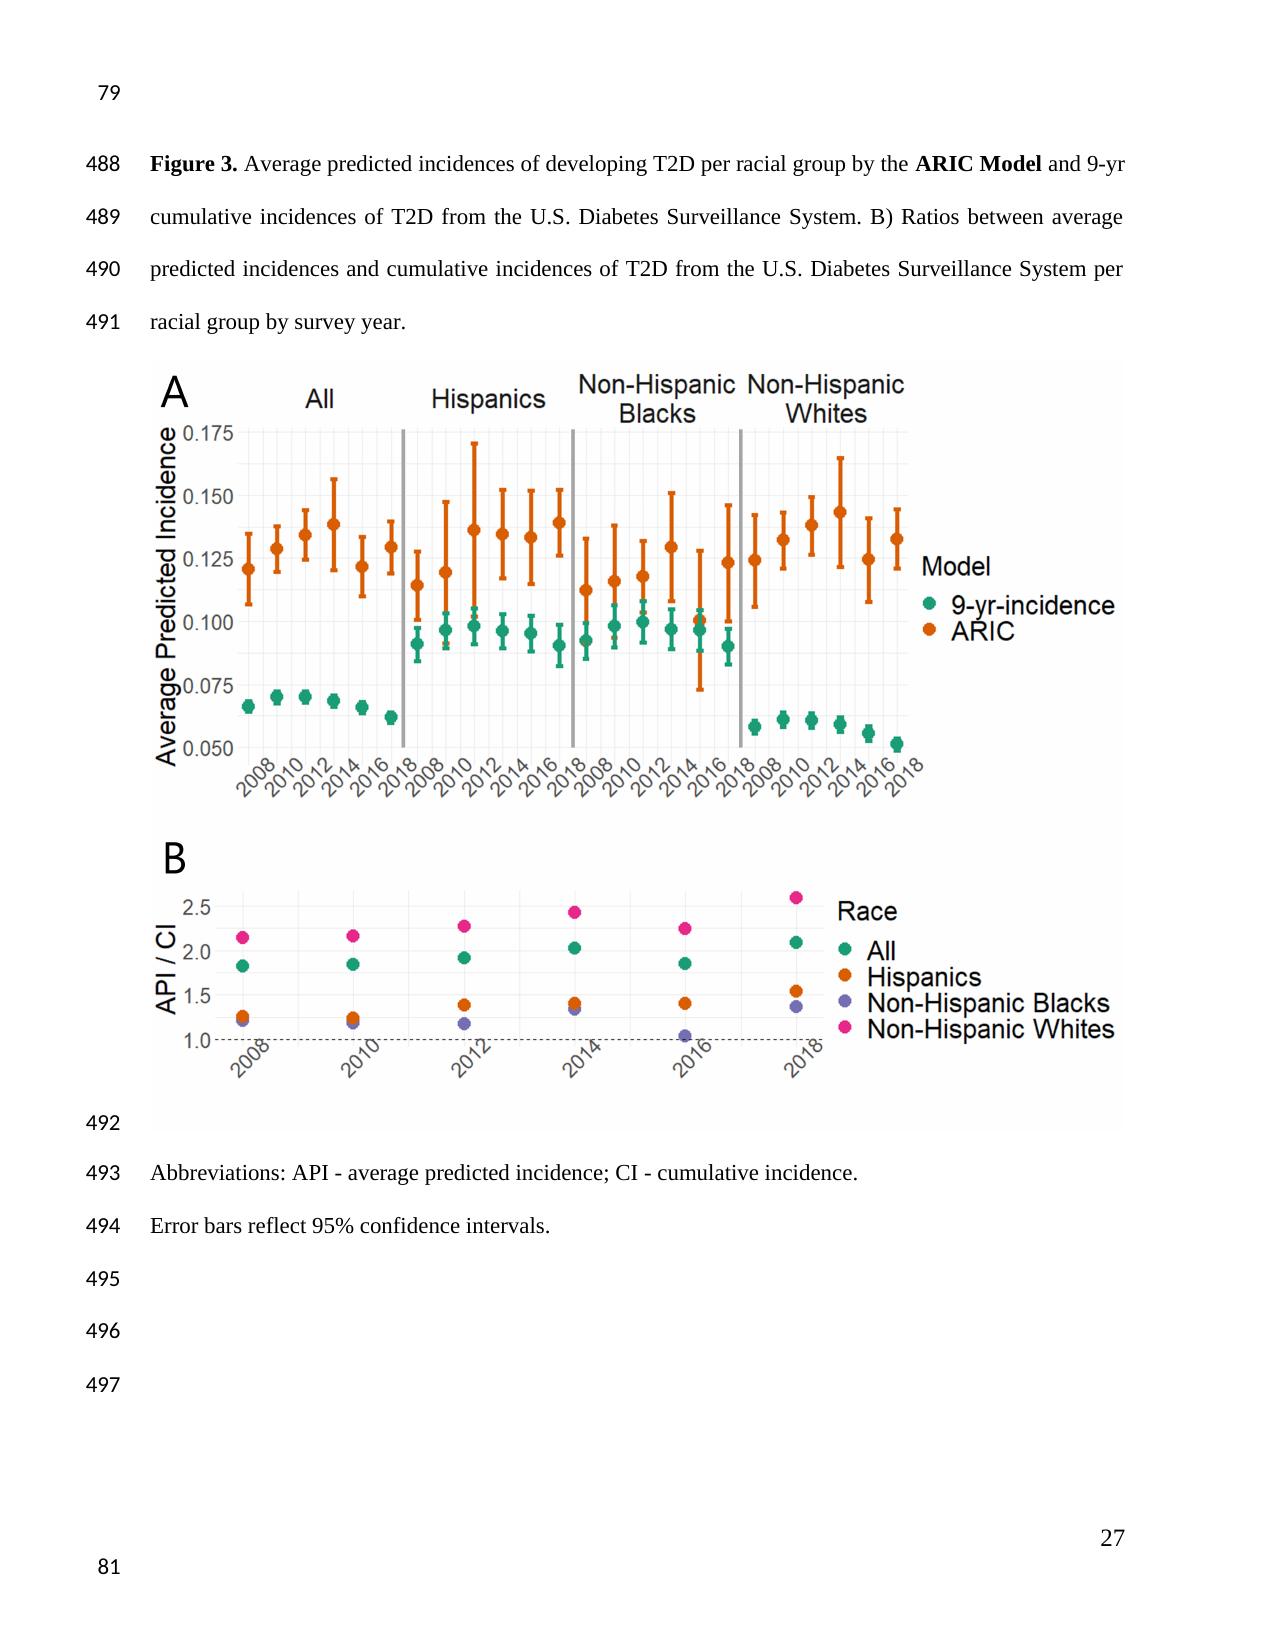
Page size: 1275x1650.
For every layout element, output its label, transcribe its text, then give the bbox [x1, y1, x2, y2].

text Abbreviations: API - average predicted incidence; CI - cumulative incidence. [150, 1159, 1125, 1186]
text Error bars reflect 95% confidence intervals. [150, 1212, 1125, 1238]
text Figure 3. Average predicted incidences of developing T2D per racial group by the ARIC Model and 9-yr cumulative incidences of T2D from the U.S. Diabetes Surveillance System. B) Ratios between average predicted incidences and cumulative incidences of T2D from the U.S. Diabetes Surveillance System per racial group by survey year. [150, 150, 1125, 334]
picture [150, 360, 1124, 1131]
